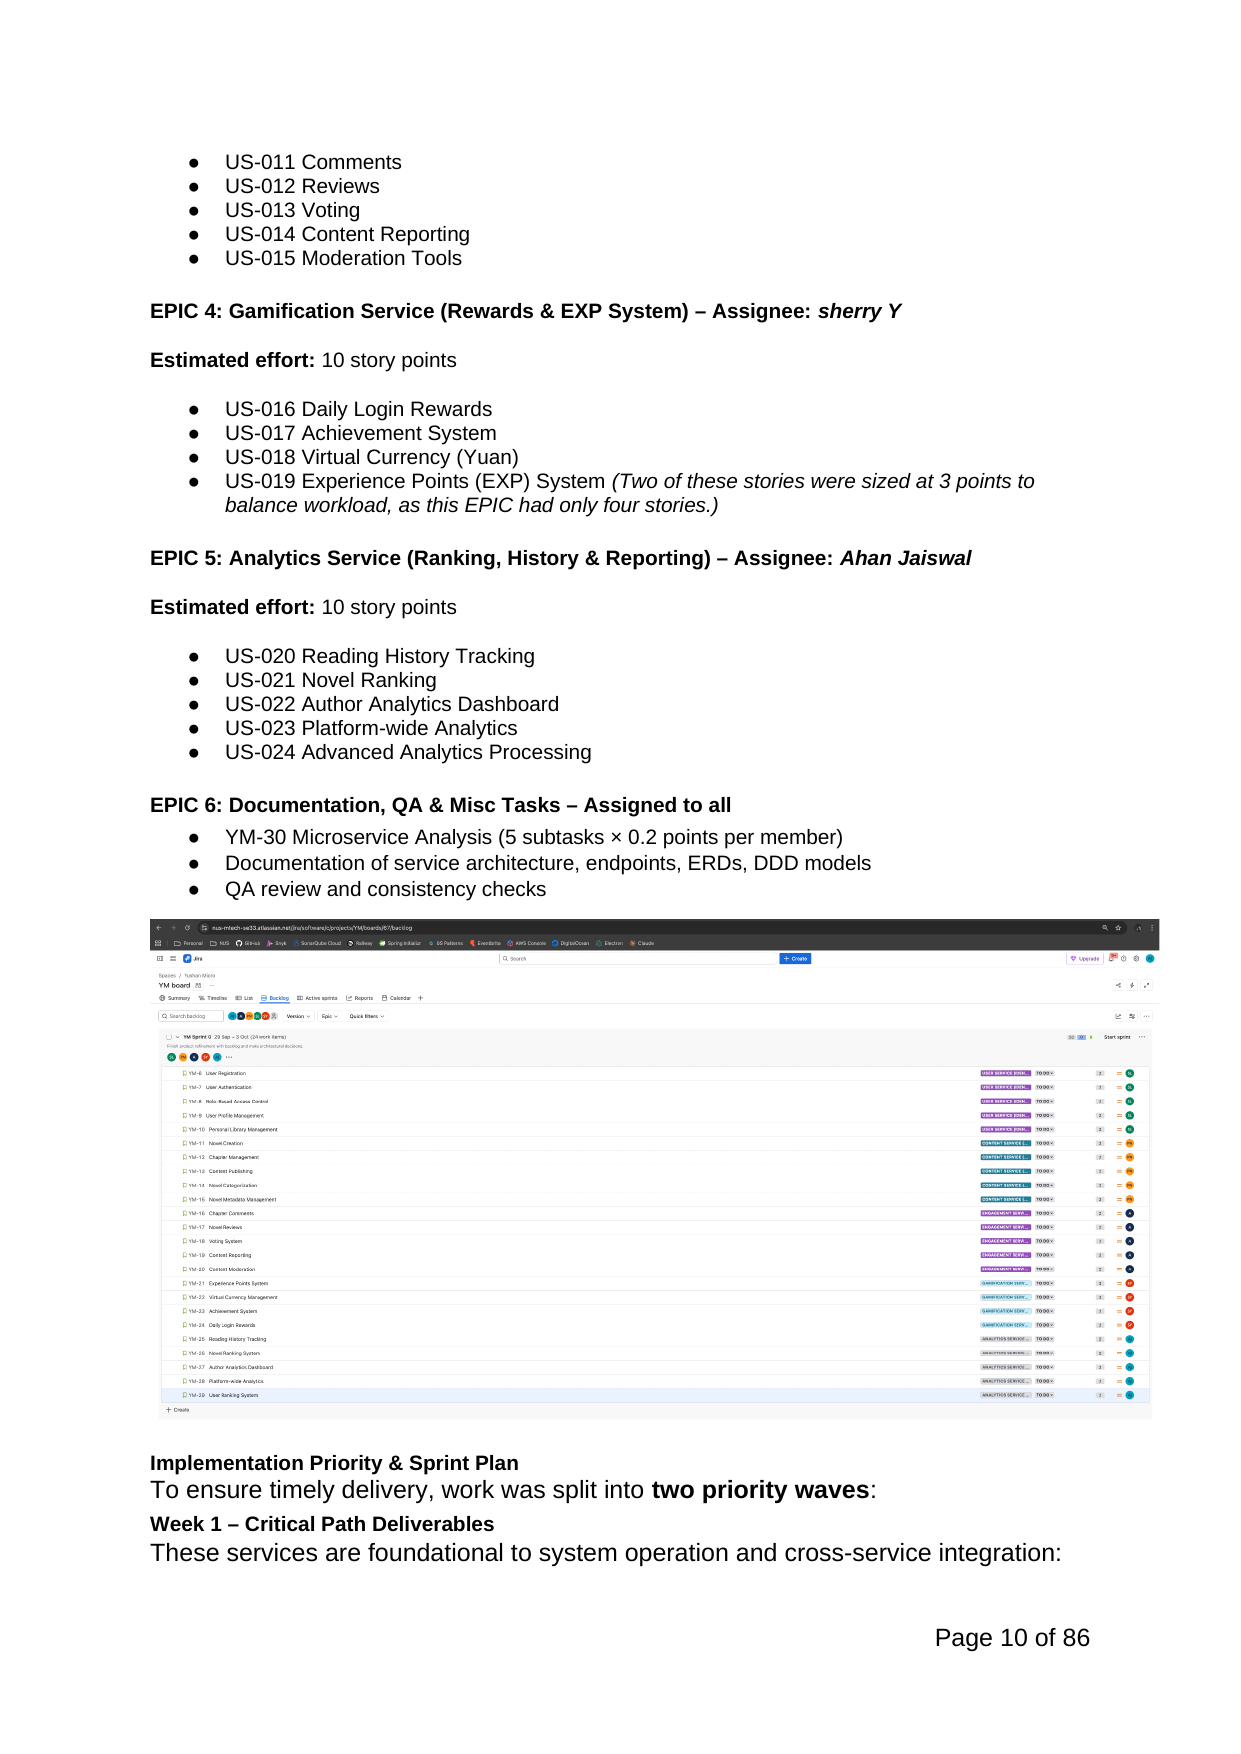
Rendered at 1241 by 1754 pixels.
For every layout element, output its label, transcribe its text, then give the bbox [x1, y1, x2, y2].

list Documentation of service architecture, endpoints, ERDs, DDD models [187, 851, 1090, 875]
list US-013 Voting [187, 198, 1090, 222]
list US-012 Reviews [187, 174, 1090, 198]
list US-022 Author Analytics Dashboard [187, 692, 1090, 716]
list US-018 Virtual Currency (Yuan) [187, 445, 1090, 469]
text Implementation Priority & Sprint Plan To ensure timely delivery, work was split into two priority waves: [150, 1451, 1090, 1504]
list US-019 Experience Points (EXP) System (Two of these stories were sized at 3 points to balance workload, as this EPIC had only four stories.) [187, 469, 1090, 517]
text Estimated effort: 10 story points [150, 348, 1090, 372]
list US-023 Platform-wide Analytics [187, 716, 1090, 739]
text Estimated effort: 10 story points [150, 595, 1090, 619]
list US-015 Moderation Tools [187, 246, 1090, 270]
list QA review and consistency checks [187, 877, 1090, 901]
text EPIC 5: Analytics Service (Ranking, History & Reporting) – Assignee: Ahan Jaiswal [150, 546, 1090, 570]
text EPIC 4: Gamification Service (Rewards & EXP System) – Assignee: sherry Y [150, 299, 1090, 323]
text Week 1 – Critical Path Deliverables These services are foundational to system operation and cross-service integration: [150, 1512, 1090, 1567]
list US-017 Achievement System [187, 421, 1090, 445]
list US-014 Content Reporting [187, 222, 1090, 246]
list US-021 Novel Ranking [187, 668, 1090, 692]
list US-016 Daily Login Rewards [187, 397, 1090, 421]
picture [150, 919, 1160, 1420]
list YM-30 Microservice Analysis (5 subtasks × 0.2 points per member) [187, 825, 1090, 849]
text EPIC 6: Documentation, QA & Misc Tasks – Assigned to all [150, 793, 1090, 817]
list US-011 Comments [187, 150, 1090, 174]
list US-024 Advanced Analytics Processing [187, 739, 1090, 763]
list US-020 Reading History Tracking [187, 644, 1090, 668]
